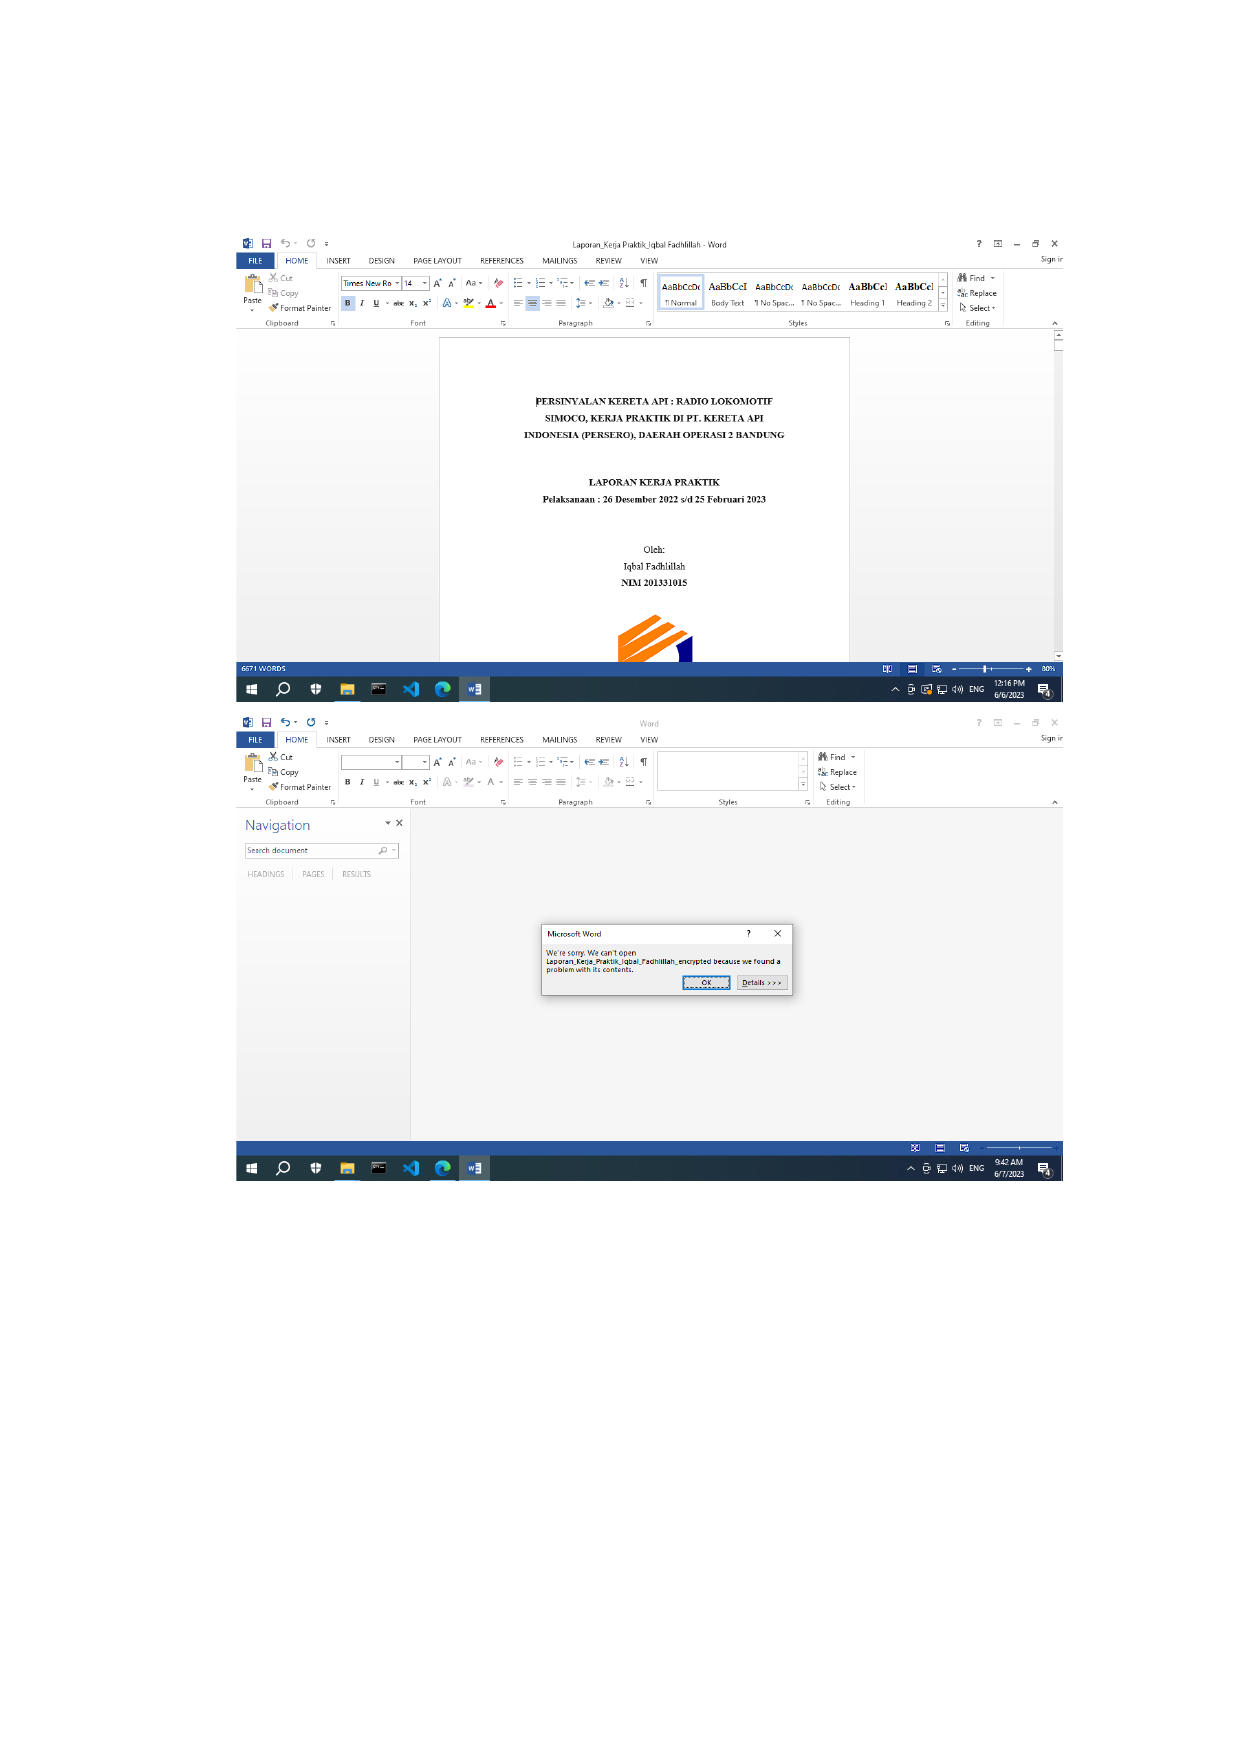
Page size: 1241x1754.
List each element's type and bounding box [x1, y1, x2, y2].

picture [236, 236, 1063, 702]
picture [236, 715, 1063, 1181]
